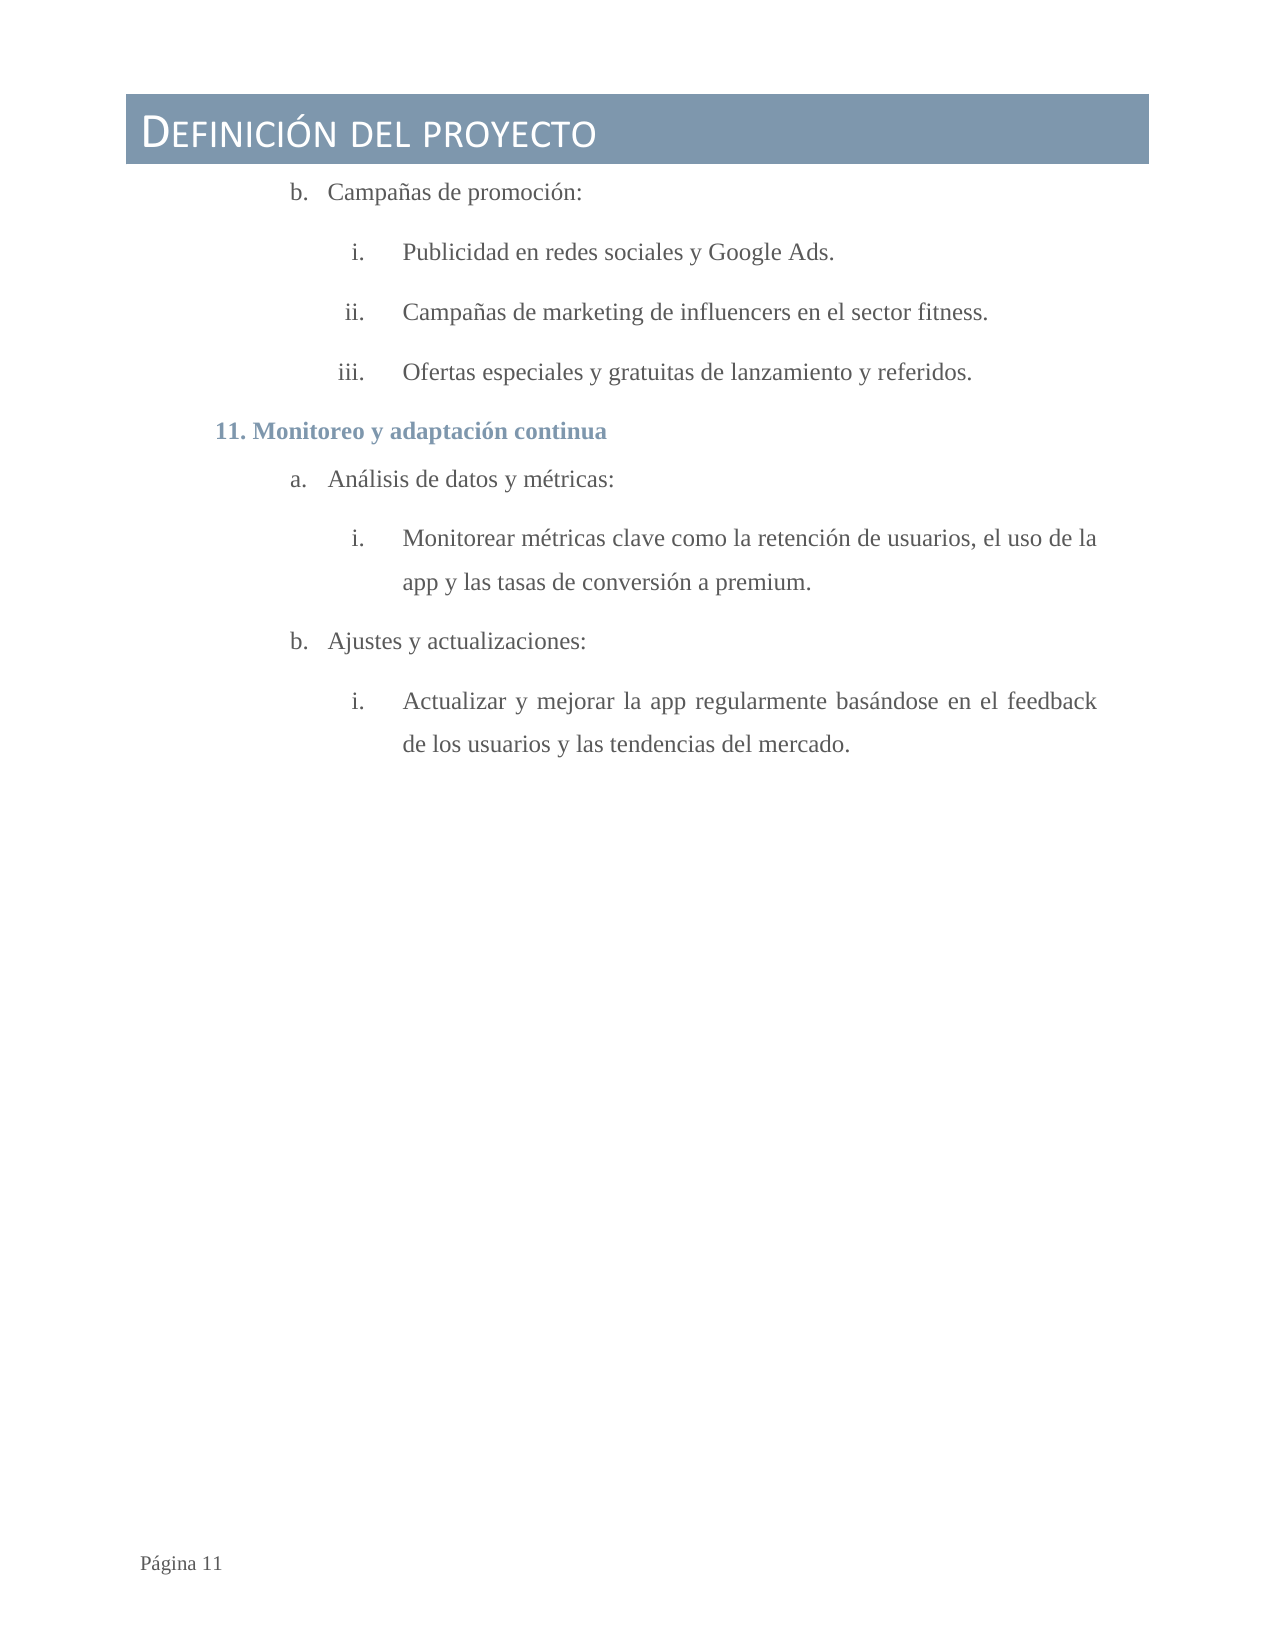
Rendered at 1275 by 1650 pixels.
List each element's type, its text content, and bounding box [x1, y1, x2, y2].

list Publicidad en redes sociales y Google Ads. [365, 237, 1098, 266]
list Ofertas especiales y gratuitas de lanzamiento y referidos. [365, 357, 1098, 385]
list Campañas de marketing de influencers en el sector fitness. [365, 297, 1098, 326]
list Actualizar y mejorar la app regularmente basándose en el feedback de los usuarios y las tendencias del mercado. [365, 686, 1098, 758]
list Campañas de promoción: [290, 177, 1098, 206]
list Análisis de datos y métricas: [290, 464, 1098, 492]
list Ajustes y actualizaciones: [290, 626, 1098, 655]
list Monitorear métricas clave como la retención de usuarios, el uso de la app y las tasas de conversión a premium. [365, 523, 1098, 595]
subtitle Monitoreo y adaptación continua [215, 416, 1098, 445]
